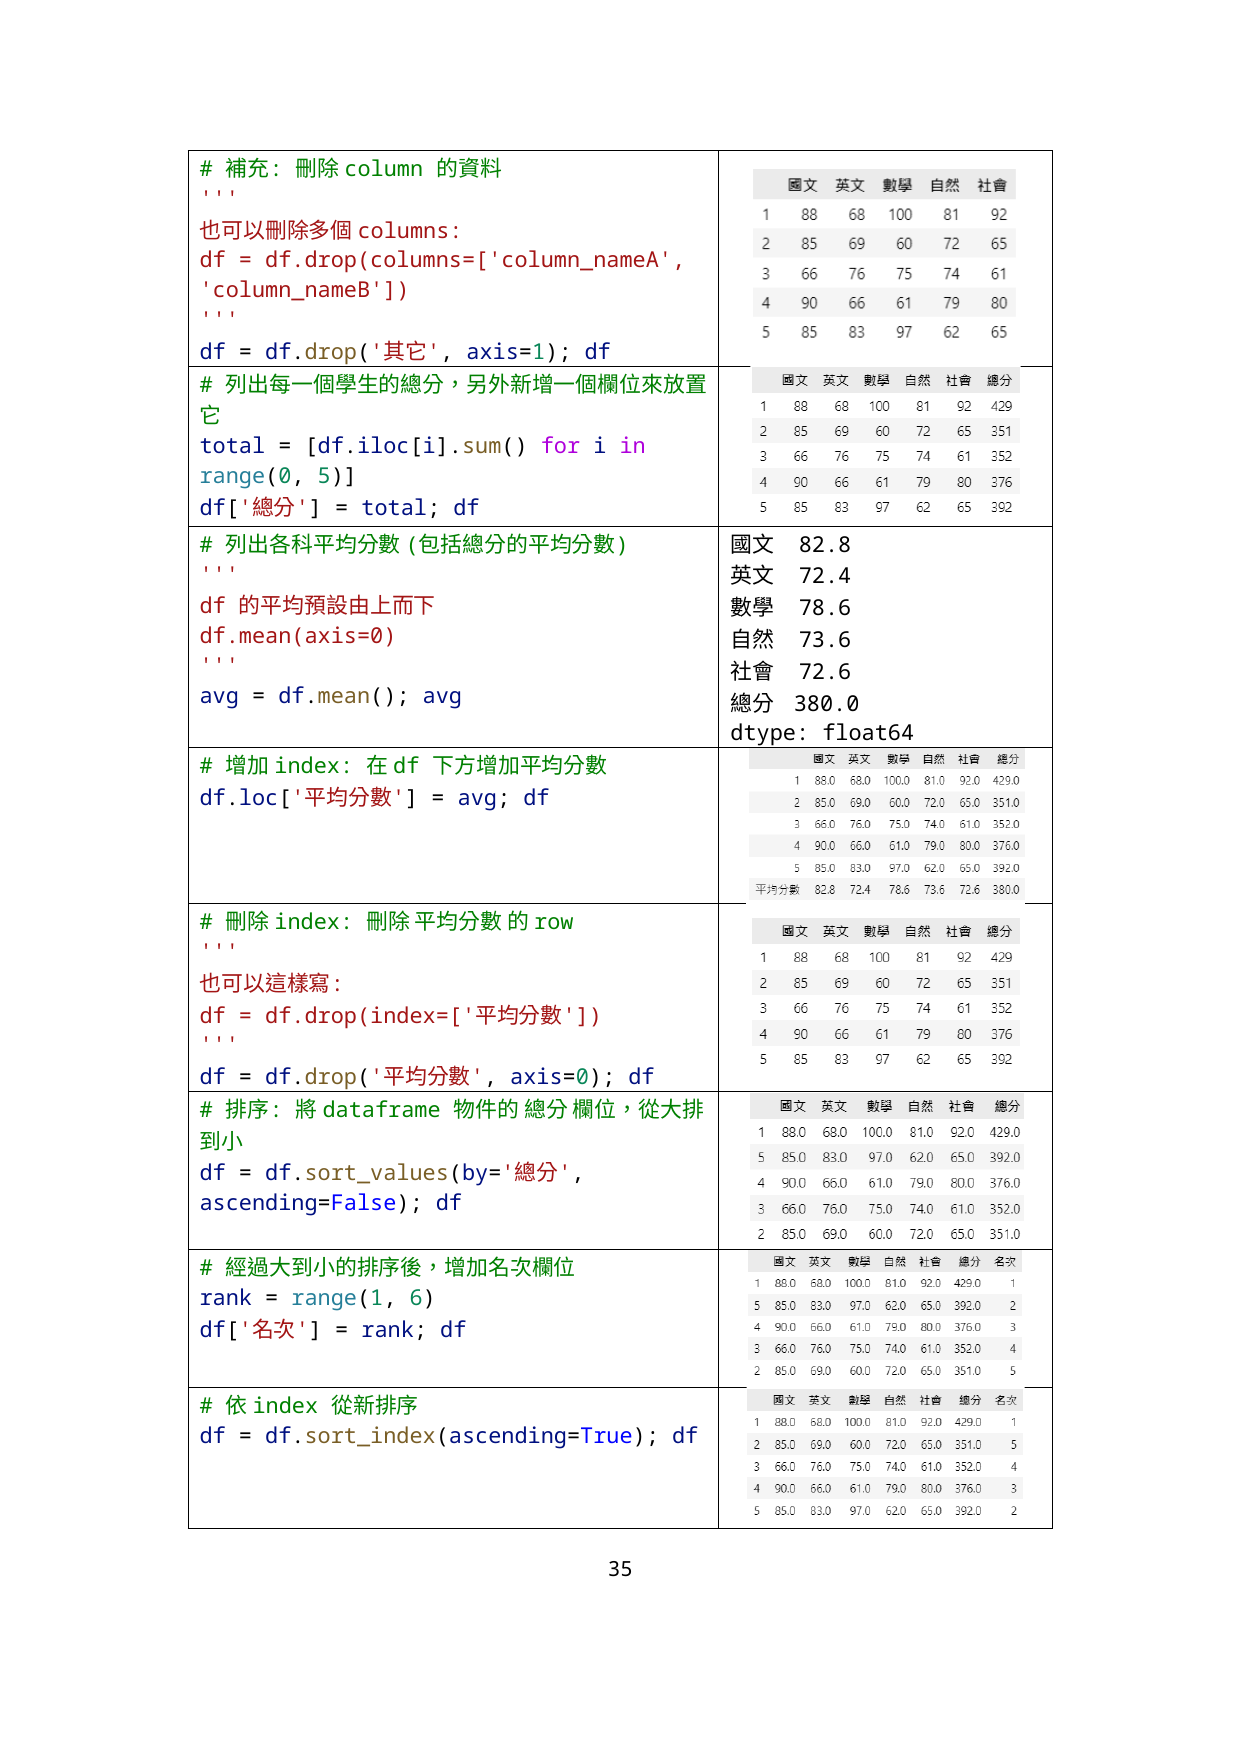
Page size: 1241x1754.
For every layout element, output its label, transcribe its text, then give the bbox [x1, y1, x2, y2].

table_cell [1024, 1092, 1052, 1249]
table_cell # 增加 index: 在 df 下方增加平均分數 df.loc['平均分數'] = avg; df [189, 748, 718, 903]
table_cell # 經過大到小的排序後，增加名次欄位 rank = range(1, 6) df['名次'] = rank; df [189, 1250, 718, 1387]
table_cell [719, 748, 746, 903]
picture [747, 1092, 1024, 1249]
table_cell [1025, 748, 1052, 903]
table_cell # 依 index 從新排序 df = df.sort_index(ascending=True); df [189, 1388, 718, 1528]
table_cell # 列出每一個學生的總分，另外新增一個欄位來放置它 total = [df.iloc[i].sum() for i in range(0, 5)] df['總分'] = total; df [189, 367, 718, 526]
table_cell [1021, 367, 1052, 526]
table_cell [719, 904, 1052, 1091]
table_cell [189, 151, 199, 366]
table_cell [1024, 1250, 1052, 1387]
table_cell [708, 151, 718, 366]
table_cell 國文 82.8 英文 72.4 數學 78.6 自然 73.6 社會 72.6 總分 380.0 dtype: float64 [719, 527, 1052, 747]
table_cell [719, 367, 750, 526]
table_cell [719, 1250, 748, 1387]
picture [750, 169, 1021, 348]
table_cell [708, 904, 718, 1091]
picture [750, 918, 1021, 1078]
table_cell [1025, 1388, 1052, 1528]
table_cell [719, 1388, 746, 1528]
table_cell # 排序: 將 dataframe 物件的 總分 欄位，從大排到小 df = df.sort_values(by='總分', ascending=False); df [189, 1092, 718, 1249]
table_cell # 列出各科平均分數 (包括總分的平均分數) ''' df 的平均預設由上而下 df.mean(axis=0) ''' avg = df.mean(); avg [189, 527, 718, 747]
table_cell [719, 1092, 747, 1249]
picture [746, 748, 1025, 904]
picture [746, 1250, 1025, 1528]
table_cell [719, 151, 1052, 366]
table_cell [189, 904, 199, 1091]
picture [750, 366, 1021, 526]
